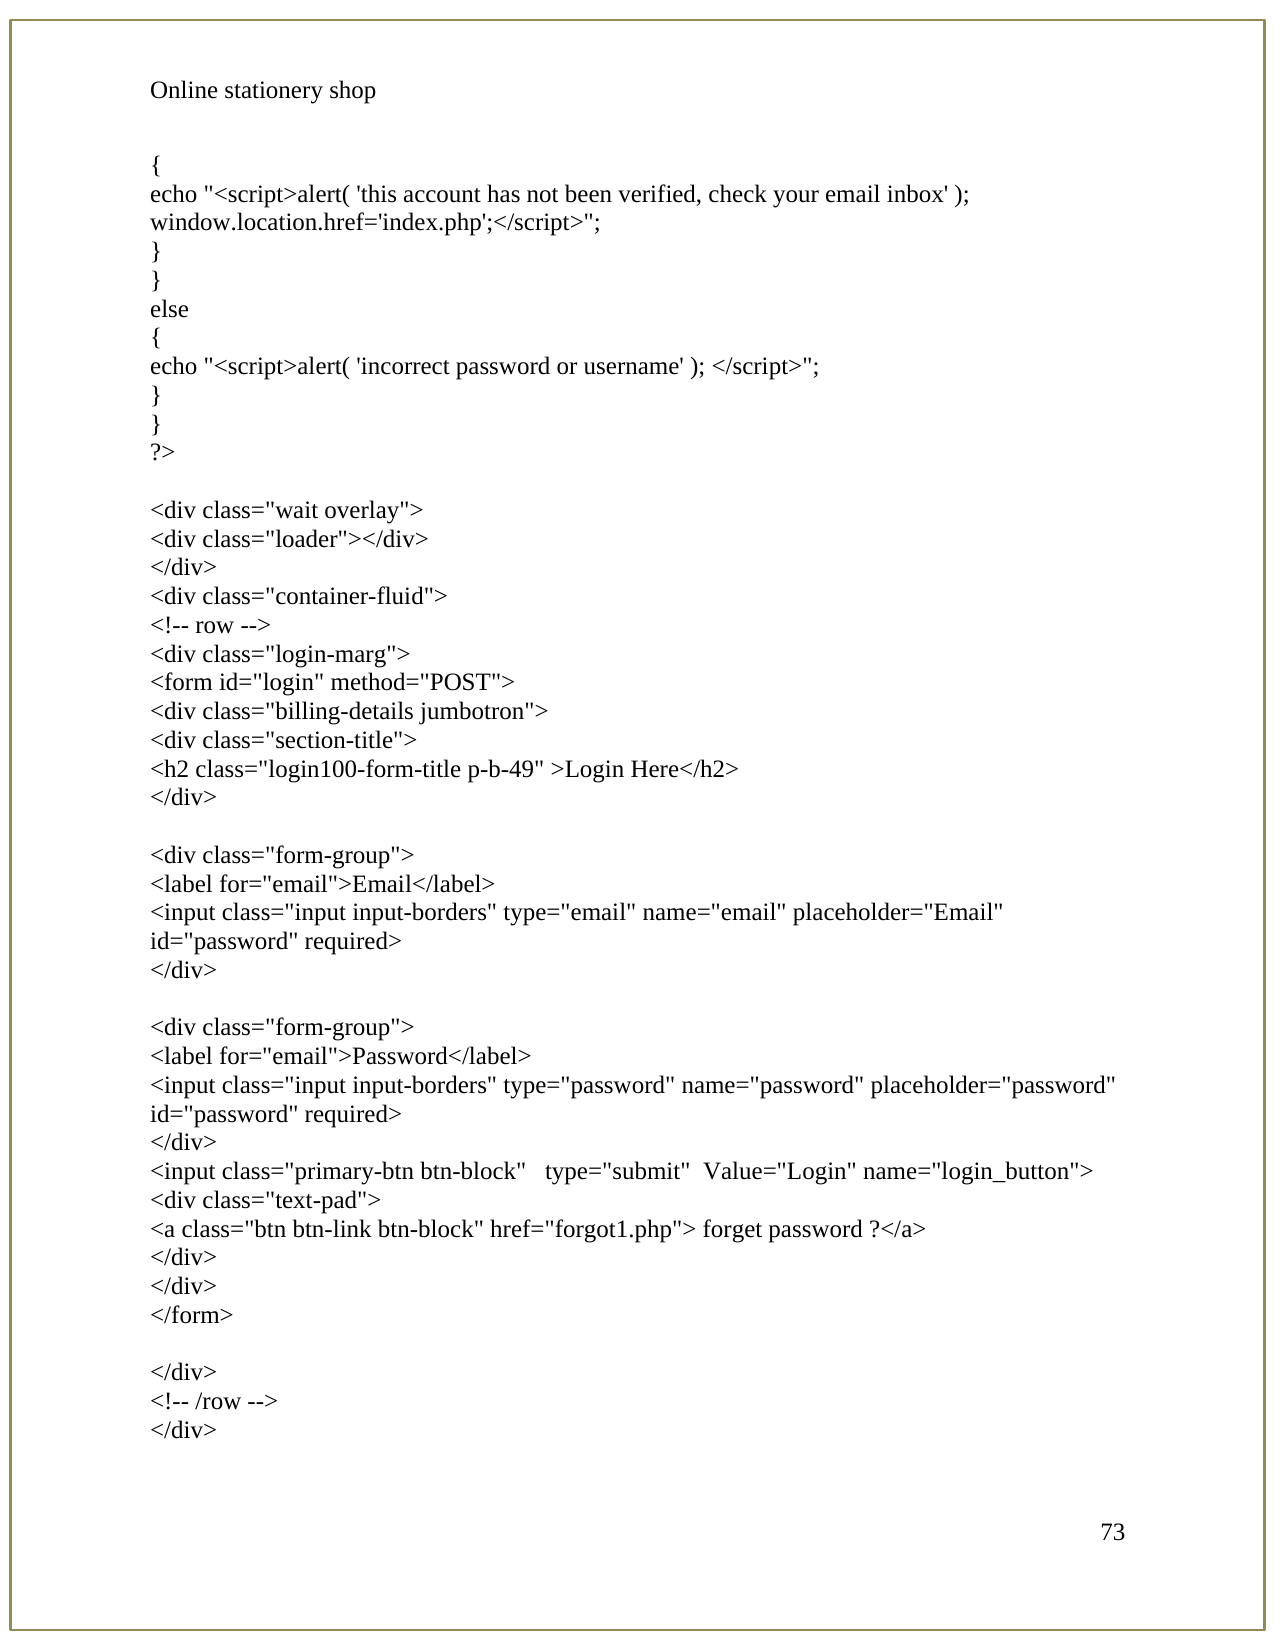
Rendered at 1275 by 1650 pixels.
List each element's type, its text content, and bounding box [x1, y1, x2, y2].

text </div> [150, 782, 1125, 811]
text <h2 class="login100-form-title p-b-49" >Login Here</h2> [150, 754, 1125, 782]
text <div class="login-marg"> [150, 639, 1125, 667]
text echo "<script>alert( 'incorrect password or username' ); </script>"; [150, 351, 1125, 380]
text else [150, 294, 1125, 322]
text </div> [150, 1242, 1125, 1271]
text </div> [150, 552, 1125, 581]
text } [150, 265, 1125, 294]
text </div> [150, 955, 1125, 984]
text } [150, 409, 1125, 437]
text } [150, 380, 1125, 409]
text <form id="login" method="POST"> [150, 667, 1125, 696]
text </div> [150, 1271, 1125, 1300]
text echo "<script>alert( 'this account has not been verified, check your email inbox' ); window.location.href='index.php';</script>"; [150, 179, 1125, 236]
text <a class="btn btn-link btn-block" href="forgot1.php"> forget password ?</a> [150, 1214, 1125, 1242]
text <label for="email">Email</label> [150, 869, 1125, 897]
text <div class="billing-details jumbotron"> [150, 696, 1125, 725]
text ?> [150, 437, 1125, 466]
text <input class="input input-borders" type="password" name="password" placeholder="password" id="password" required> [150, 1070, 1125, 1127]
text <label for="email">Password</label> [150, 1041, 1125, 1070]
text <div class="wait overlay"> [150, 495, 1125, 524]
text <!-- /row --> [150, 1386, 1125, 1415]
text <input class="primary-btn btn-block" type="submit" Value="Login" name="login_button"> [150, 1156, 1125, 1185]
text { [150, 322, 1125, 351]
text <div class="form-group"> [150, 1012, 1125, 1041]
text </form> [150, 1300, 1125, 1329]
text </div> [150, 1357, 1125, 1386]
text <div class="text-pad"> [150, 1185, 1125, 1214]
text <div class="section-title"> [150, 725, 1125, 754]
text { [150, 150, 1125, 179]
text </div> [150, 1127, 1125, 1156]
text <div class="form-group"> [150, 840, 1125, 869]
text } [150, 236, 1125, 265]
text <div class="container-fluid"> [150, 581, 1125, 610]
text </div> [150, 1415, 1125, 1444]
text <!-- row --> [150, 610, 1125, 639]
text <input class="input input-borders" type="email" name="email" placeholder="Email" id="password" required> [150, 897, 1125, 955]
text <div class="loader"></div> [150, 524, 1125, 552]
